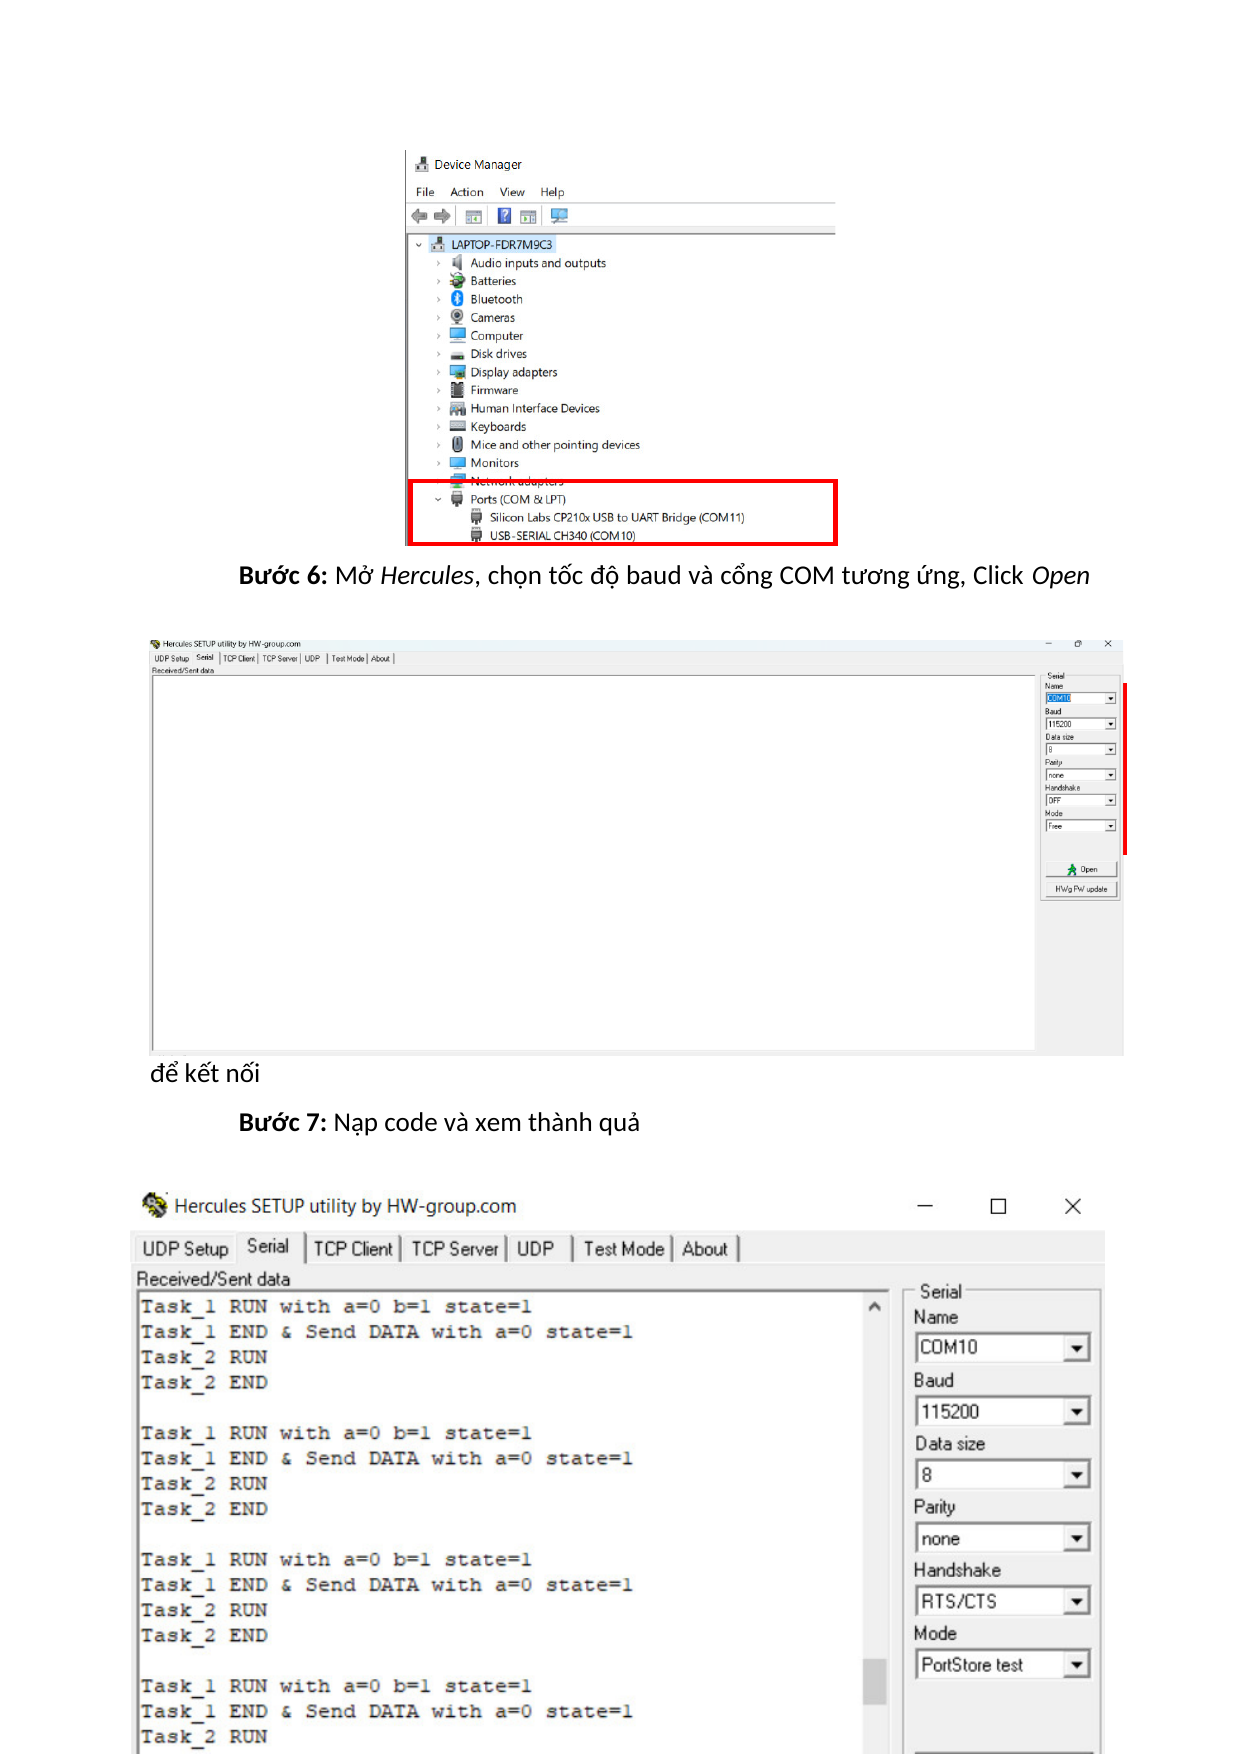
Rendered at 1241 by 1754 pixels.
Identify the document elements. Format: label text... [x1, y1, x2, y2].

text Bước 6: Mở Hercules, chọn tốc độ baud và cổng COM tương ứng, Click Open để kết nối [150, 558, 1090, 640]
picture [413, 483, 833, 542]
text Bước 6: Mở Hercules, chọn tốc độ baud và cổng COM tương ứng, Click Open để kết nối [150, 1056, 1090, 1089]
picture [405, 150, 836, 546]
picture [148, 640, 1124, 1056]
picture [130, 1190, 1105, 1754]
text Bước 7: Nạp code và xem thành quả [150, 1105, 1090, 1138]
